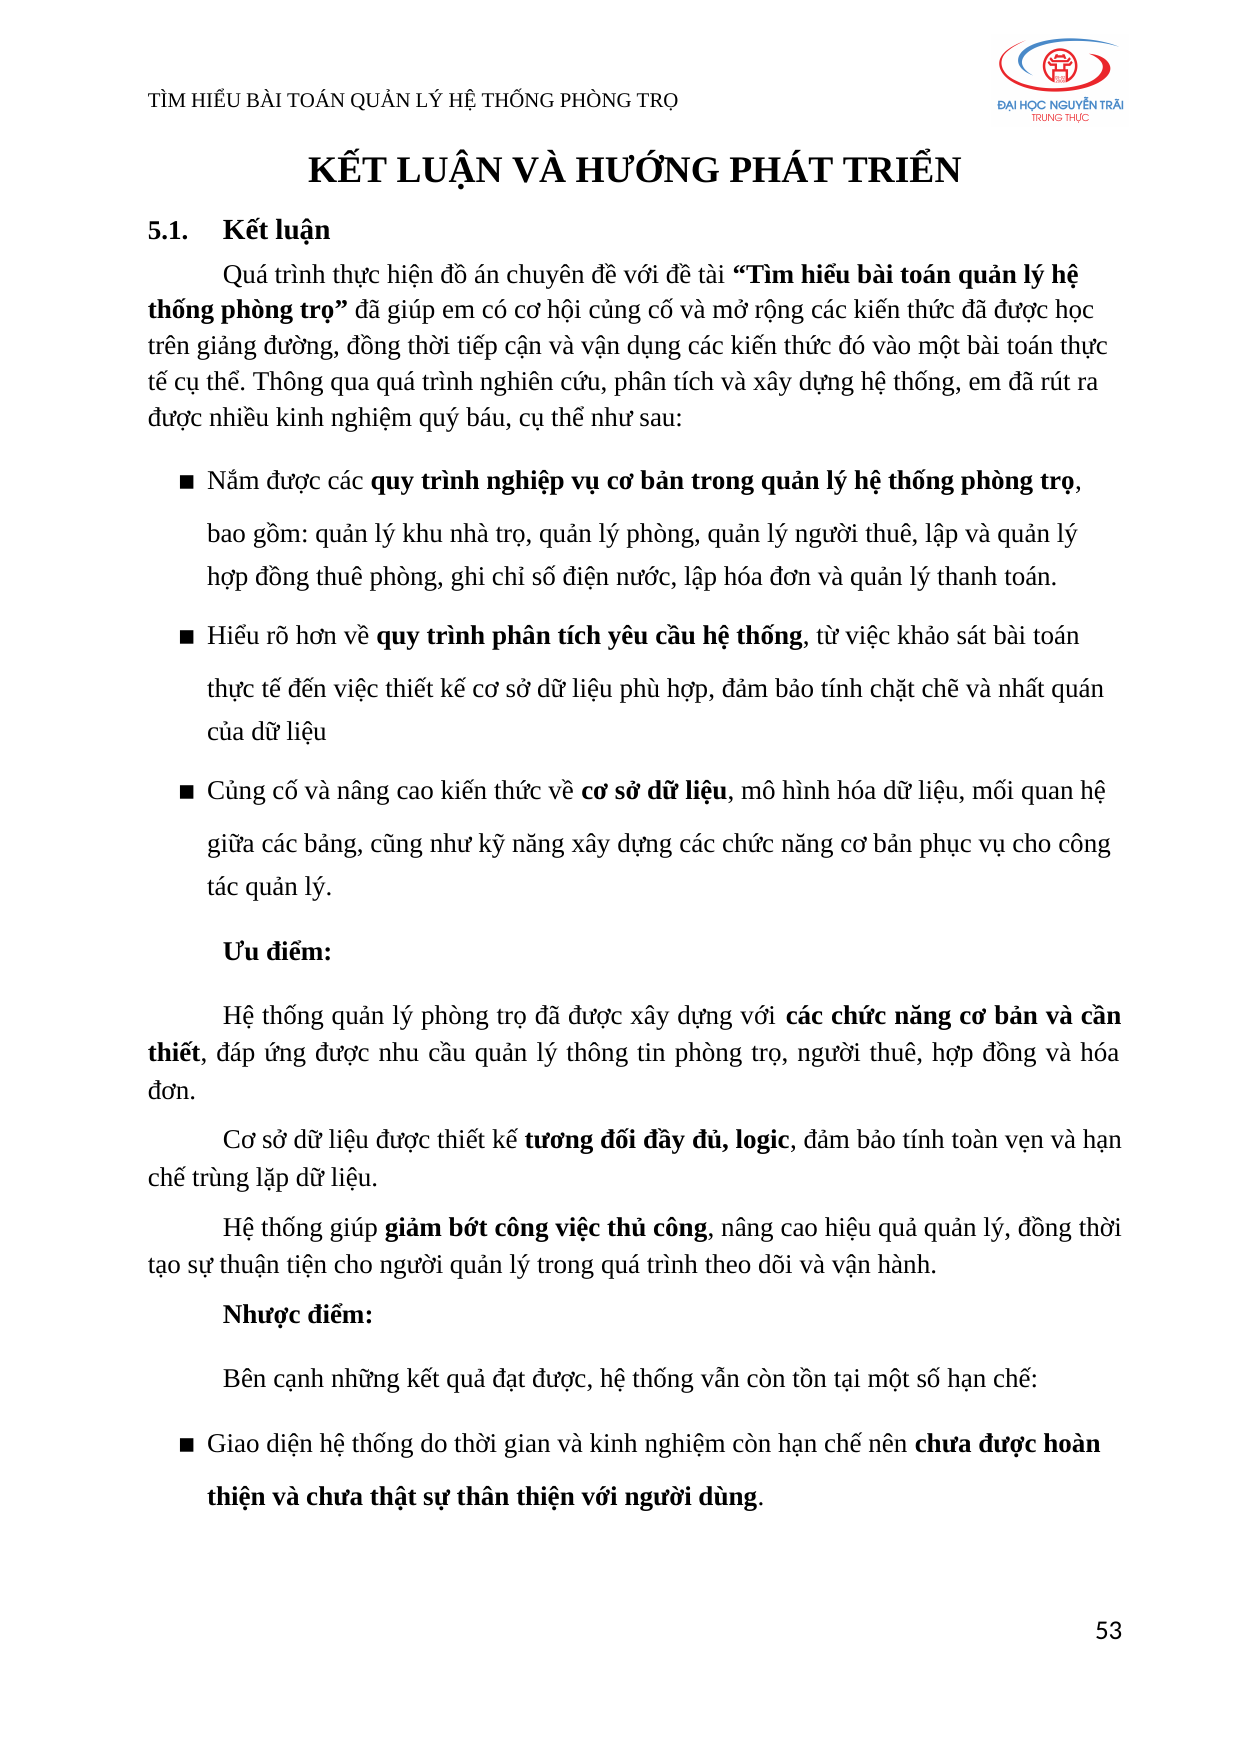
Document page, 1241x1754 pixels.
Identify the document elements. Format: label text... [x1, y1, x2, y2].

text Ưu điểm: [148, 935, 1122, 966]
picture [991, 34, 1129, 127]
list Củng cố và nâng cao kiến thức về cơ sở dữ liệu, mô hình hóa dữ liệu, mối quan hệ giữa các bảng, cũng như kỹ năng xây dựng các chức năng cơ bản phục vụ cho công tác quản lý. [177, 759, 1122, 902]
text Hệ thống quản lý phòng trọ đã được xây dựng với các chức năng cơ bản và cần thiết, đáp ứng được nhu cầu quản lý thông tin phòng trọ, người thuê, hợp đồng và hóa đơn. [148, 999, 1122, 1105]
subtitle Kết luận [148, 212, 1122, 245]
subtitle KẾT LUẬN VÀ HƯỚNG PHÁT TRIỂN [148, 148, 1122, 191]
list Nắm được các quy trình nghiệp vụ cơ bản trong quản lý hệ thống phòng trọ, bao gồm: quản lý khu nhà trọ, quản lý phòng, quản lý người thuê, lập và quản lý hợp đồng thuê phòng, ghi chỉ số điện nước, lập hóa đơn và quản lý thanh toán. [177, 449, 1122, 592]
list Giao diện hệ thống do thời gian và kinh nghiệm còn hạn chế nên chưa được hoàn thiện và chưa thật sự thân thiện với người dùng. [177, 1412, 1122, 1511]
text Bên cạnh những kết quả đạt được, hệ thống vẫn còn tồn tại một số hạn chế: [148, 1362, 1122, 1393]
text Nhược điểm: [148, 1298, 1122, 1329]
list Hiểu rõ hơn về quy trình phân tích yêu cầu hệ thống, từ việc khảo sát bài toán thực tế đến việc thiết kế cơ sở dữ liệu phù hợp, đảm bảo tính chặt chẽ và nhất quán của dữ liệu [177, 604, 1122, 747]
text Cơ sở dữ liệu được thiết kế tương đối đầy đủ, logic, đảm bảo tính toàn vẹn và hạn chế trùng lặp dữ liệu. [148, 1124, 1122, 1192]
text Hệ thống giúp giảm bớt công việc thủ công, nâng cao hiệu quả quản lý, đồng thời tạo sự thuận tiện cho người quản lý trong quá trình theo dõi và vận hành. [148, 1211, 1122, 1279]
text Quá trình thực hiện đồ án chuyên đề với đề tài “Tìm hiểu bài toán quản lý hệ thống phòng trọ” đã giúp em có cơ hội củng cố và mở rộng các kiến thức đã được học trên giảng đường, đồng thời tiếp cận và vận dụng các kiến thức đó vào một bài toán thực tế cụ thể. Thông qua quá trình nghiên cứu, phân tích và xây dựng hệ thống, em đã rút ra được nhiều kinh nghiệm quý báu, cụ thể như sau: [148, 258, 1122, 432]
